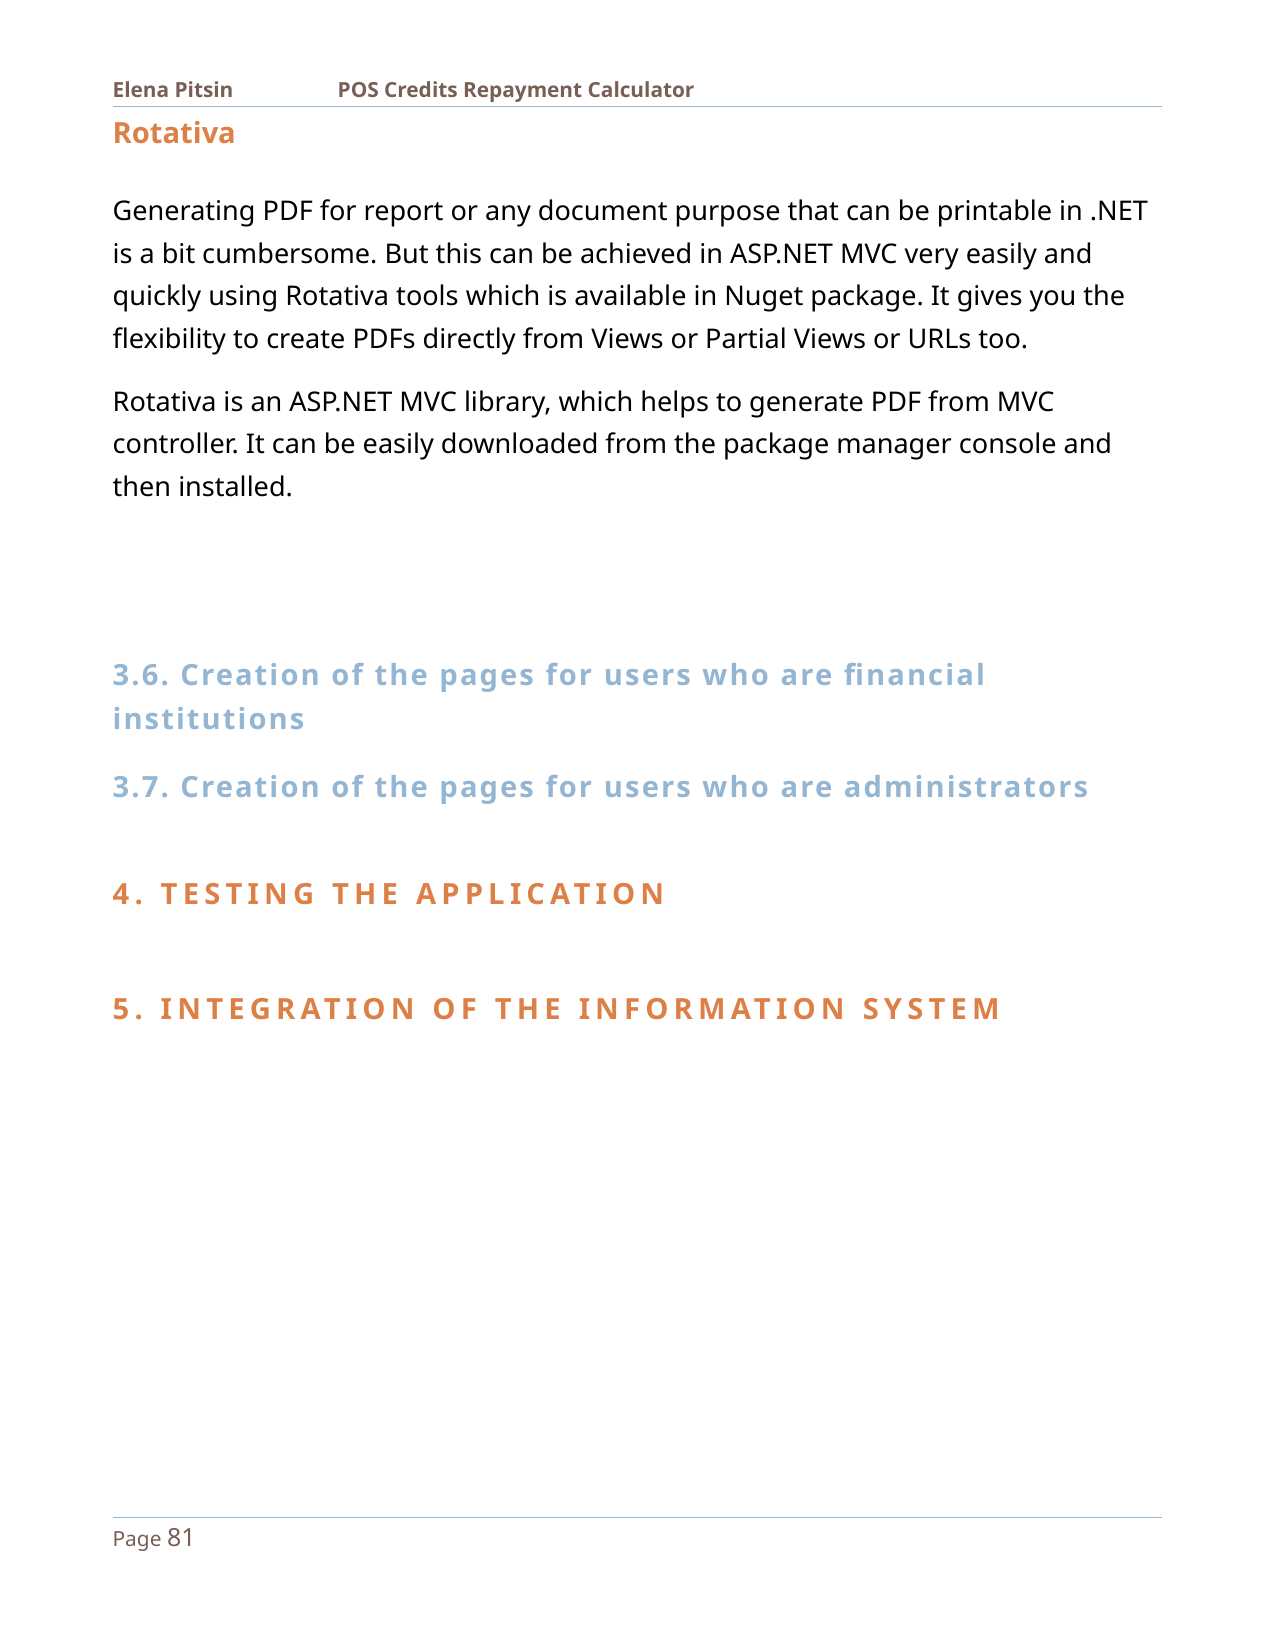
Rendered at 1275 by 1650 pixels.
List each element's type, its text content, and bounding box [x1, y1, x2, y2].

text Rotativa [112, 112, 1162, 152]
text Rotativa is an ASP.NET MVC library, which helps to generate PDF from MVC controller. It can be easily downloaded from the package manager console and then installed. [112, 382, 1162, 504]
text Generating PDF for report or any document purpose that can be printable in .NET is a bit cumbersome. But this can be achieved in ASP.NET MVC very easily and quickly using Rotativa tools which is available in Nuget package. It gives you the flexibility to create PDFs directly from Views or Partial Views or URLs too. [112, 192, 1162, 356]
subtitle 3.7. Creation of the pages for users who are administrators [112, 767, 1162, 806]
subtitle 3.6. Creation of the pages for users who are financial institutions [112, 654, 1162, 738]
text 4. Testing the application [112, 873, 1162, 913]
text 5. Integration of the information system [112, 988, 1162, 1028]
